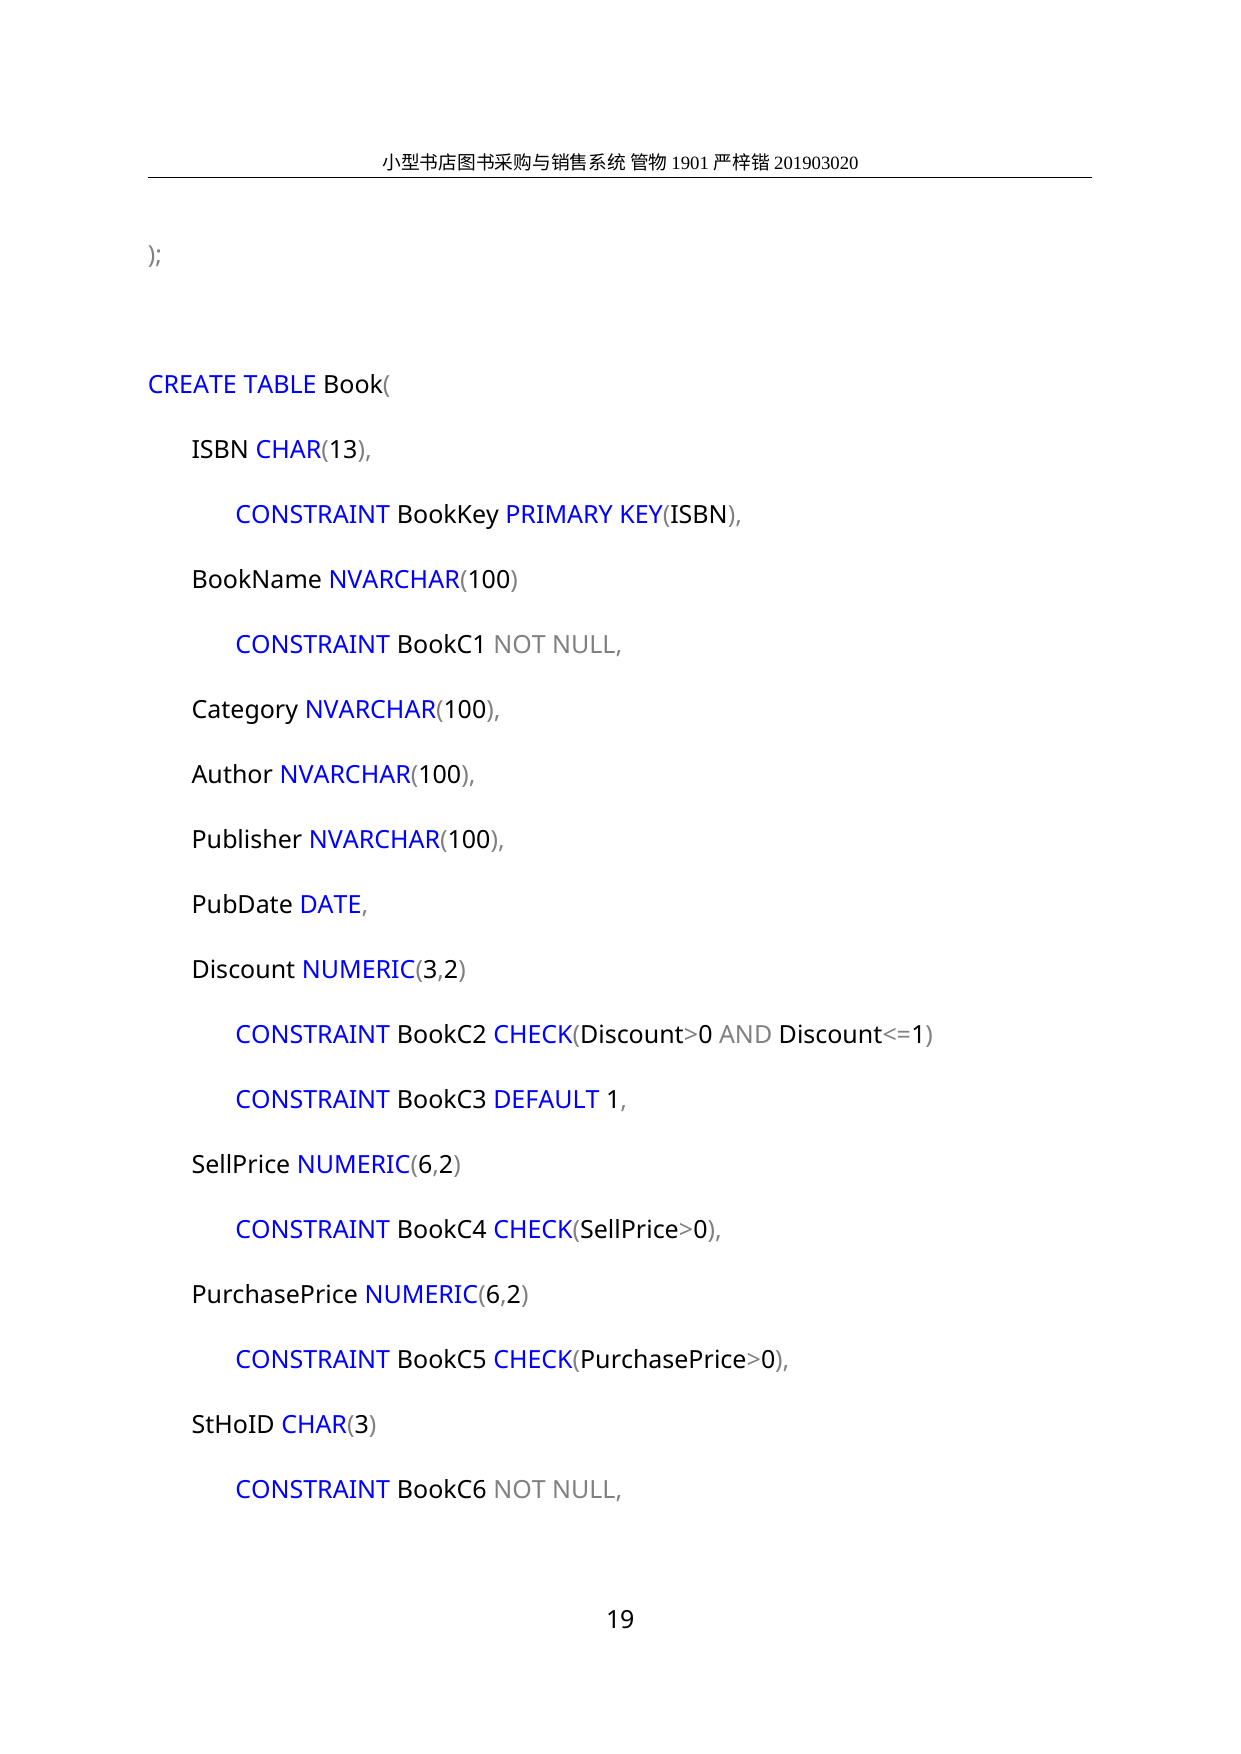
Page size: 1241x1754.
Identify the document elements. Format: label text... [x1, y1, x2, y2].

text SellPrice NUMERIC(6,2) [148, 1132, 1092, 1197]
text CONSTRAINT BookC3 DEFAULT 1, [148, 1067, 1092, 1132]
text CONSTRAINT BookC1 NOT NULL, [148, 612, 1092, 677]
text CONSTRAINT BookC2 CHECK(Discount>0 AND Discount<=1) [148, 1002, 1092, 1067]
text Publisher NVARCHAR(100), [148, 807, 1092, 872]
text CONSTRAINT BookKey PRIMARY KEY(ISBN), [148, 482, 1092, 547]
text ); [148, 222, 1092, 287]
text StHoID CHAR(3) [148, 1392, 1092, 1457]
text CONSTRAINT BookC4 CHECK(SellPrice>0), [148, 1197, 1092, 1262]
text PubDate DATE, [148, 872, 1092, 937]
text BookName NVARCHAR(100) [148, 547, 1092, 612]
text Category NVARCHAR(100), [148, 677, 1092, 742]
text CONSTRAINT BookC5 CHECK(PurchasePrice>0), [148, 1327, 1092, 1392]
text Author NVARCHAR(100), [148, 742, 1092, 807]
text ISBN CHAR(13), [148, 417, 1092, 482]
text CREATE TABLE Book( [148, 352, 1092, 417]
text CONSTRAINT BookC6 NOT NULL, [148, 1457, 1092, 1522]
text PurchasePrice NUMERIC(6,2) [148, 1262, 1092, 1327]
text Discount NUMERIC(3,2) [148, 937, 1092, 1002]
